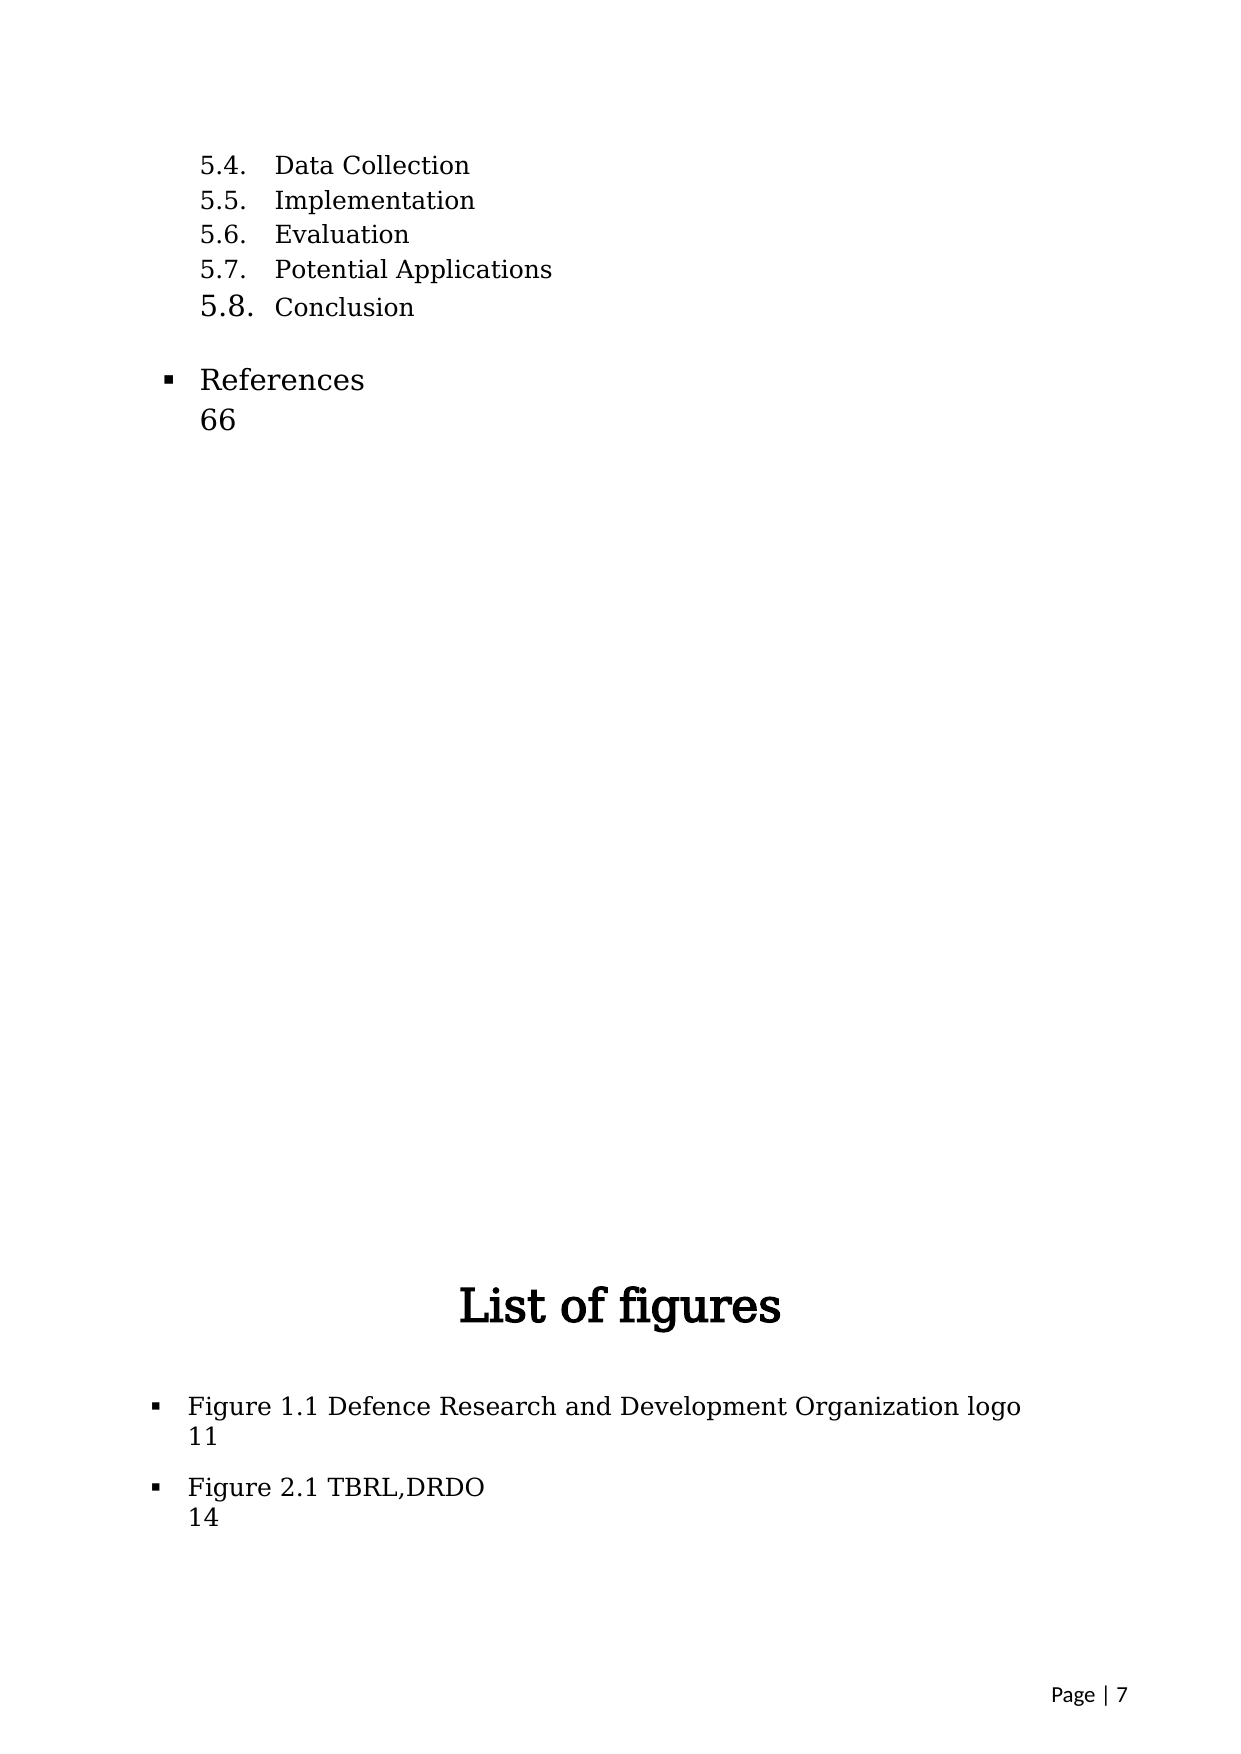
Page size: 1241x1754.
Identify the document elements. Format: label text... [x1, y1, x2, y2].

list Data Collection [199, 150, 1128, 180]
list Potential Applications [199, 253, 1128, 283]
text List of figures [112, 1276, 1128, 1331]
list Conclusion [199, 288, 1128, 323]
list Figure 2.1 TBRL,DRDO 14 [150, 1471, 1128, 1532]
list Implementation [199, 184, 1128, 214]
list References 66 [162, 361, 1128, 437]
list Evaluation [199, 219, 1128, 249]
list Figure 1.1 Defence Research and Development Organization logo 11 [150, 1390, 1128, 1451]
